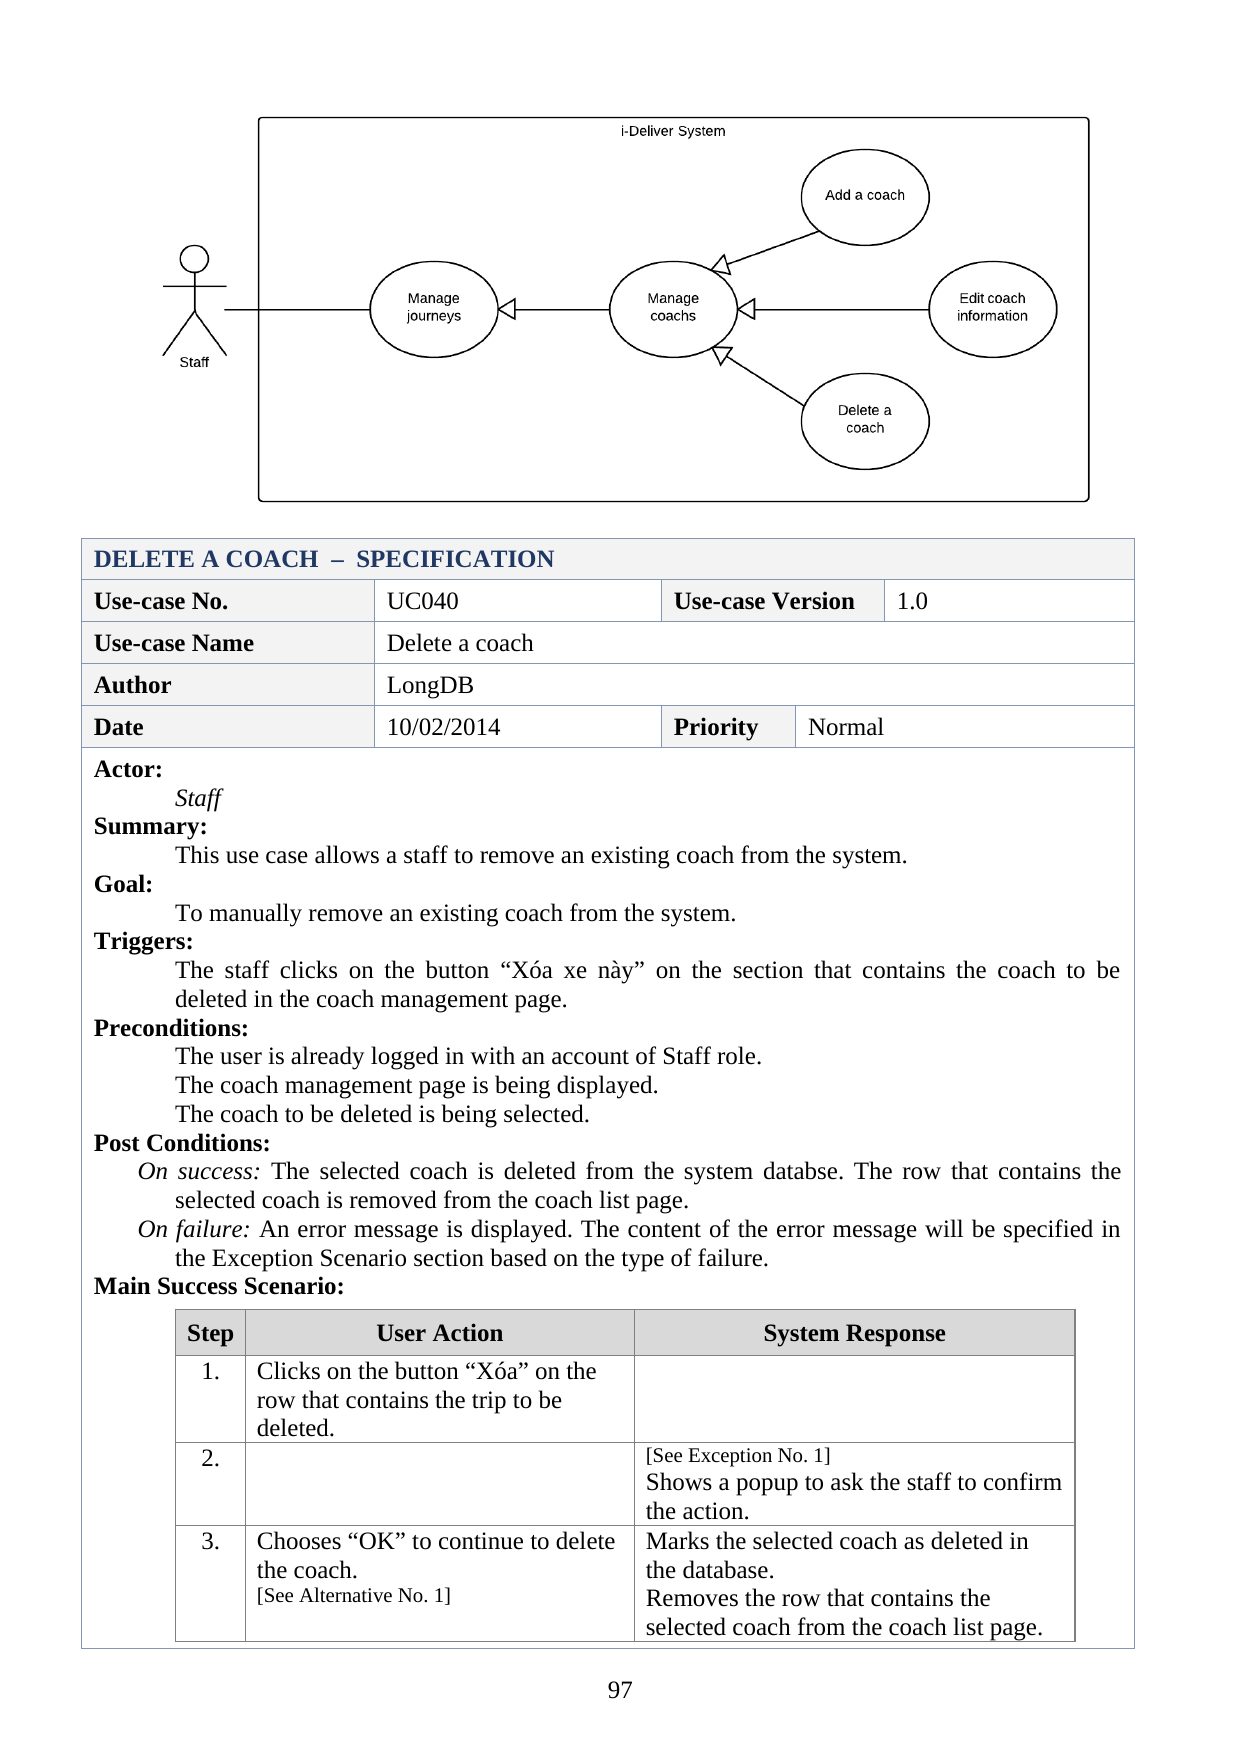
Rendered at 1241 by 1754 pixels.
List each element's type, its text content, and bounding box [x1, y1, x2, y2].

table_cell UC040 [375, 580, 661, 621]
table_cell Author [82, 664, 374, 705]
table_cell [82, 748, 1134, 1648]
table_cell Normal [796, 706, 1134, 747]
table_cell Use-case Name [82, 622, 374, 663]
table_cell Delete a coach [375, 622, 1134, 663]
table_cell 1.0 [885, 580, 1134, 621]
table_cell 10/02/2014 [375, 706, 661, 747]
table_header DELETE A COACH – SPECIFICATION [82, 539, 1134, 579]
table_cell Priority [662, 706, 795, 747]
picture [112, 103, 1128, 519]
table_cell Date [82, 706, 374, 747]
table_cell LongDB [375, 664, 1134, 705]
table_cell Use-case No. [82, 580, 374, 621]
table_cell Use-case Version [662, 580, 884, 621]
